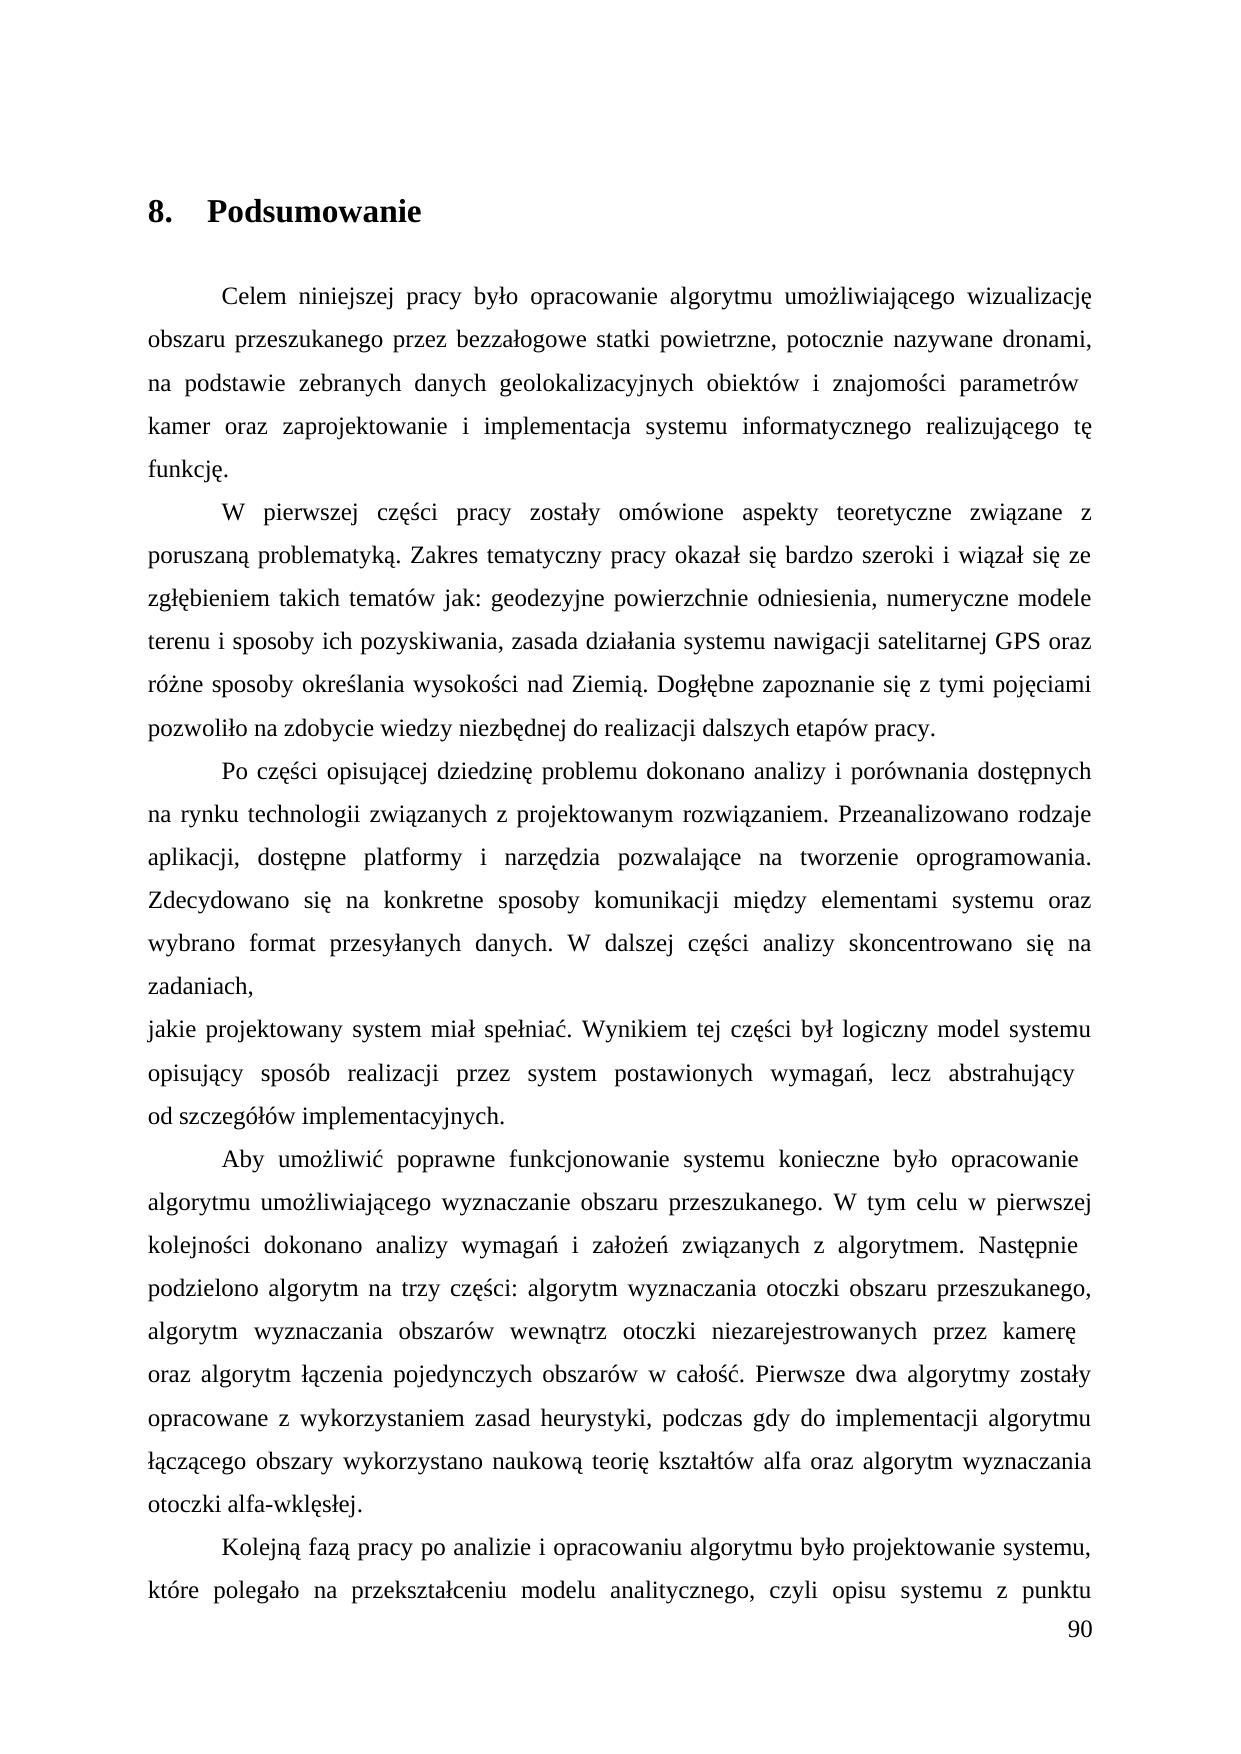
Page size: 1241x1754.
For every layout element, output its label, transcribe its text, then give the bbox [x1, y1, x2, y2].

text Po części opisującej dziedzinę problemu dokonano analizy i porównania dostępnych na rynku technologii związanych z projektowanym rozwiązaniem. Przeanalizowano rodzaje aplikacji, dostępne platformy i narzędzia pozwalające na tworzenie oprogramowania. Zdecydowano się na konkretne sposoby komunikacji między elementami systemu oraz wybrano format przesyłanych danych. W dalszej części analizy skoncentrowano się na zadaniach, jakie projektowany system miał spełniać. Wynikiem tej części był logiczny model systemu opisujący sposób realizacji przez system postawionych wymagań, lecz abstrahujący od szczegółów implementacyjnych. [148, 756, 1092, 1129]
text W pierwszej części pracy zostały omówione aspekty teoretyczne związane z poruszaną problematyką. Zakres tematyczny pracy okazał się bardzo szeroki i wiązał się ze zgłębieniem takich tematów jak: geodezyjne powierzchnie odniesienia, numeryczne modele terenu i sposoby ich pozyskiwania, zasada działania systemu nawigacji satelitarnej GPS oraz różne sposoby określania wysokości nad Ziemią. Dogłębne zapoznanie się z tymi pojęciami pozwoliło na zdobycie wiedzy niezbędnej do realizacji dalszych etapów pracy. [148, 497, 1092, 741]
text Celem niniejszej pracy było opracowanie algorytmu umożliwiającego wizualizację obszaru przeszukanego przez bezzałogowe statki powietrzne, potocznie nazywane dronami, na podstawie zebranych danych geolokalizacyjnych obiektów i znajomości parametrów kamer oraz zaprojektowanie i implementacja systemu informatycznego realizującego tę funkcję. [148, 281, 1092, 483]
text Aby umożliwić poprawne funkcjonowanie systemu konieczne było opracowanie algorytmu umożliwiającego wyznaczanie obszaru przeszukanego. W tym celu w pierwszej kolejności dokonano analizy wymagań i założeń związanych z algorytmem. Następnie podzielono algorytm na trzy części: algorytm wyznaczania otoczki obszaru przeszukanego, algorytm wyznaczania obszarów wewnątrz otoczki niezarejestrowanych przez kamerę oraz algorytm łączenia pojedynczych obszarów w całość. Pierwsze dwa algorytmy zostały opracowane z wykorzystaniem zasad heurystyki, podczas gdy do implementacji algorytmu łączącego obszary wykorzystano naukową teorię kształtów alfa oraz algorytm wyznaczania otoczki alfa-wklęsłej. [148, 1144, 1092, 1518]
subtitle Podsumowanie [148, 191, 1092, 229]
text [148, 1532, 1092, 1604]
